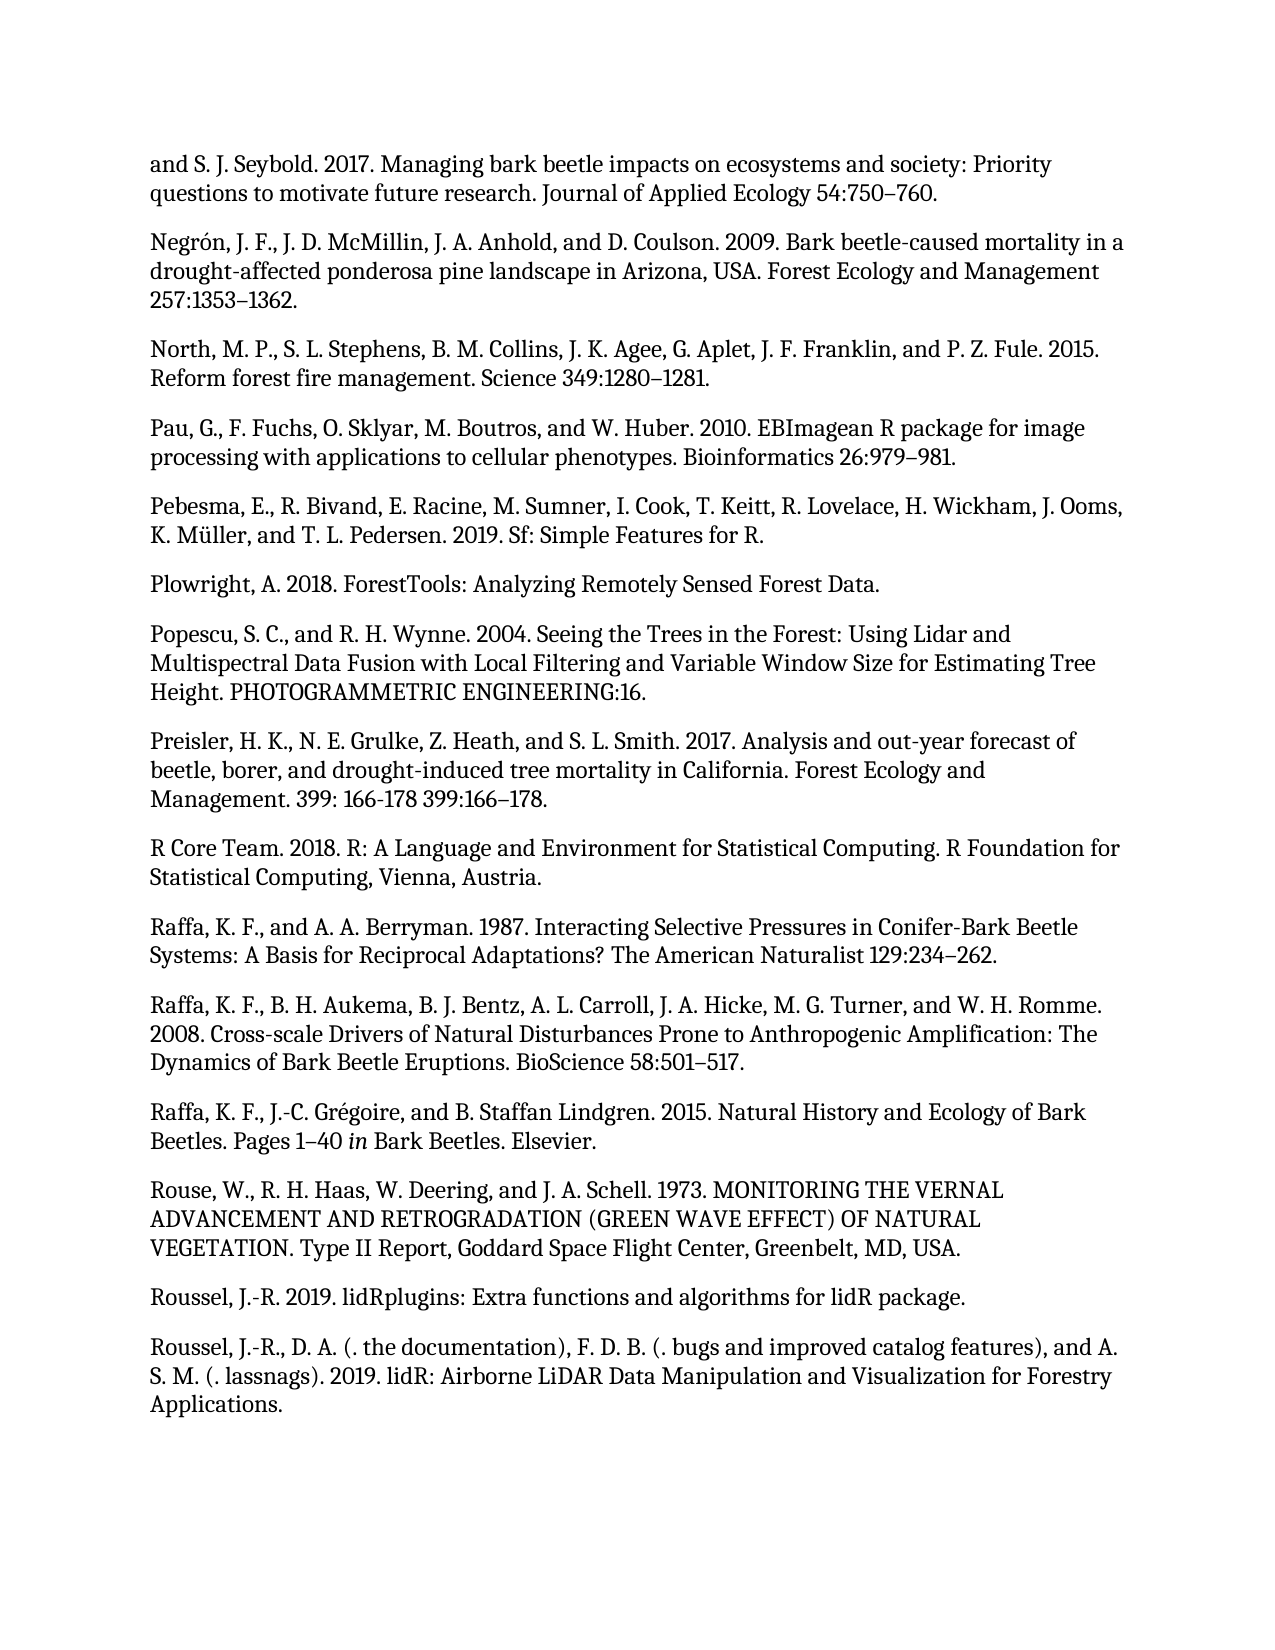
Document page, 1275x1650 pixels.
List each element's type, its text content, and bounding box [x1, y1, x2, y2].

text Roussel, J.-R. 2019. lidRplugins: Extra functions and algorithms for lidR package. [150, 1283, 1125, 1312]
text Raffa, K. F., J.-C. Grégoire, and B. Staffan Lindgren. 2015. Natural History and Ecology of Bark Beetles. Pages 1–40 in Bark Beetles. Elsevier. [150, 1098, 1125, 1155]
text Negrón, J. F., J. D. McMillin, J. A. Anhold, and D. Coulson. 2009. Bark beetle-caused mortality in a drought-affected ponderosa pine landscape in Arizona, USA. Forest Ecology and Management 257:1353–1362. [150, 228, 1125, 314]
text Pau, G., F. Fuchs, O. Sklyar, M. Boutros, and W. Huber. 2010. EBImagean R package for image processing with applications to cellular phenotypes. Bioinformatics 26:979–981. [150, 414, 1125, 471]
text Roussel, J.-R., D. A. (. the documentation), F. D. B. (. bugs and improved catalog features), and A. S. M. (. lassnags). 2019. lidR: Airborne LiDAR Data Manipulation and Visualization for Forestry Applications. [150, 1333, 1125, 1419]
text Plowright, A. 2018. ForestTools: Analyzing Remotely Sensed Forest Data. [150, 570, 1125, 599]
text Preisler, H. K., N. E. Grulke, Z. Heath, and S. L. Smith. 2017. Analysis and out-year forecast of beetle, borer, and drought-induced tree mortality in California. Forest Ecology and Management. 399: 166-178 399:166–178. [150, 727, 1125, 813]
text Pebesma, E., R. Bivand, E. Racine, M. Sumner, I. Cook, T. Keitt, R. Lovelace, H. Wickham, J. Ooms, K. Müller, and T. L. Pedersen. 2019. Sf: Simple Features for R. [150, 492, 1125, 549]
text Raffa, K. F., B. H. Aukema, B. J. Bentz, A. L. Carroll, J. A. Hicke, M. G. Turner, and W. H. Romme. 2008. Cross-scale Drivers of Natural Disturbances Prone to Anthropogenic Amplification: The Dynamics of Bark Beetle Eruptions. BioScience 58:501–517. [150, 991, 1125, 1077]
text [150, 150, 1125, 207]
text R Core Team. 2018. R: A Language and Environment for Statistical Computing. R Foundation for Statistical Computing, Vienna, Austria. [150, 834, 1125, 892]
text Rouse, W., R. H. Haas, W. Deering, and J. A. Schell. 1973. MONITORING THE VERNAL ADVANCEMENT AND RETROGRADATION (GREEN WAVE EFFECT) OF NATURAL VEGETATION. Type II Report, Goddard Space Flight Center, Greenbelt, MD, USA. [150, 1176, 1125, 1262]
text Popescu, S. C., and R. H. Wynne. 2004. Seeing the Trees in the Forest: Using Lidar and Multispectral Data Fusion with Local Filtering and Variable Window Size for Estimating Tree Height. PHOTOGRAMMETRIC ENGINEERING:16. [150, 620, 1125, 706]
text North, M. P., S. L. Stephens, B. M. Collins, J. K. Agee, G. Aplet, J. F. Franklin, and P. Z. Fule. 2015. Reform forest fire management. Science 349:1280–1281. [150, 335, 1125, 393]
text Raffa, K. F., and A. A. Berryman. 1987. Interacting Selective Pressures in Conifer-Bark Beetle Systems: A Basis for Reciprocal Adaptations? The American Naturalist 129:234–262. [150, 912, 1125, 970]
